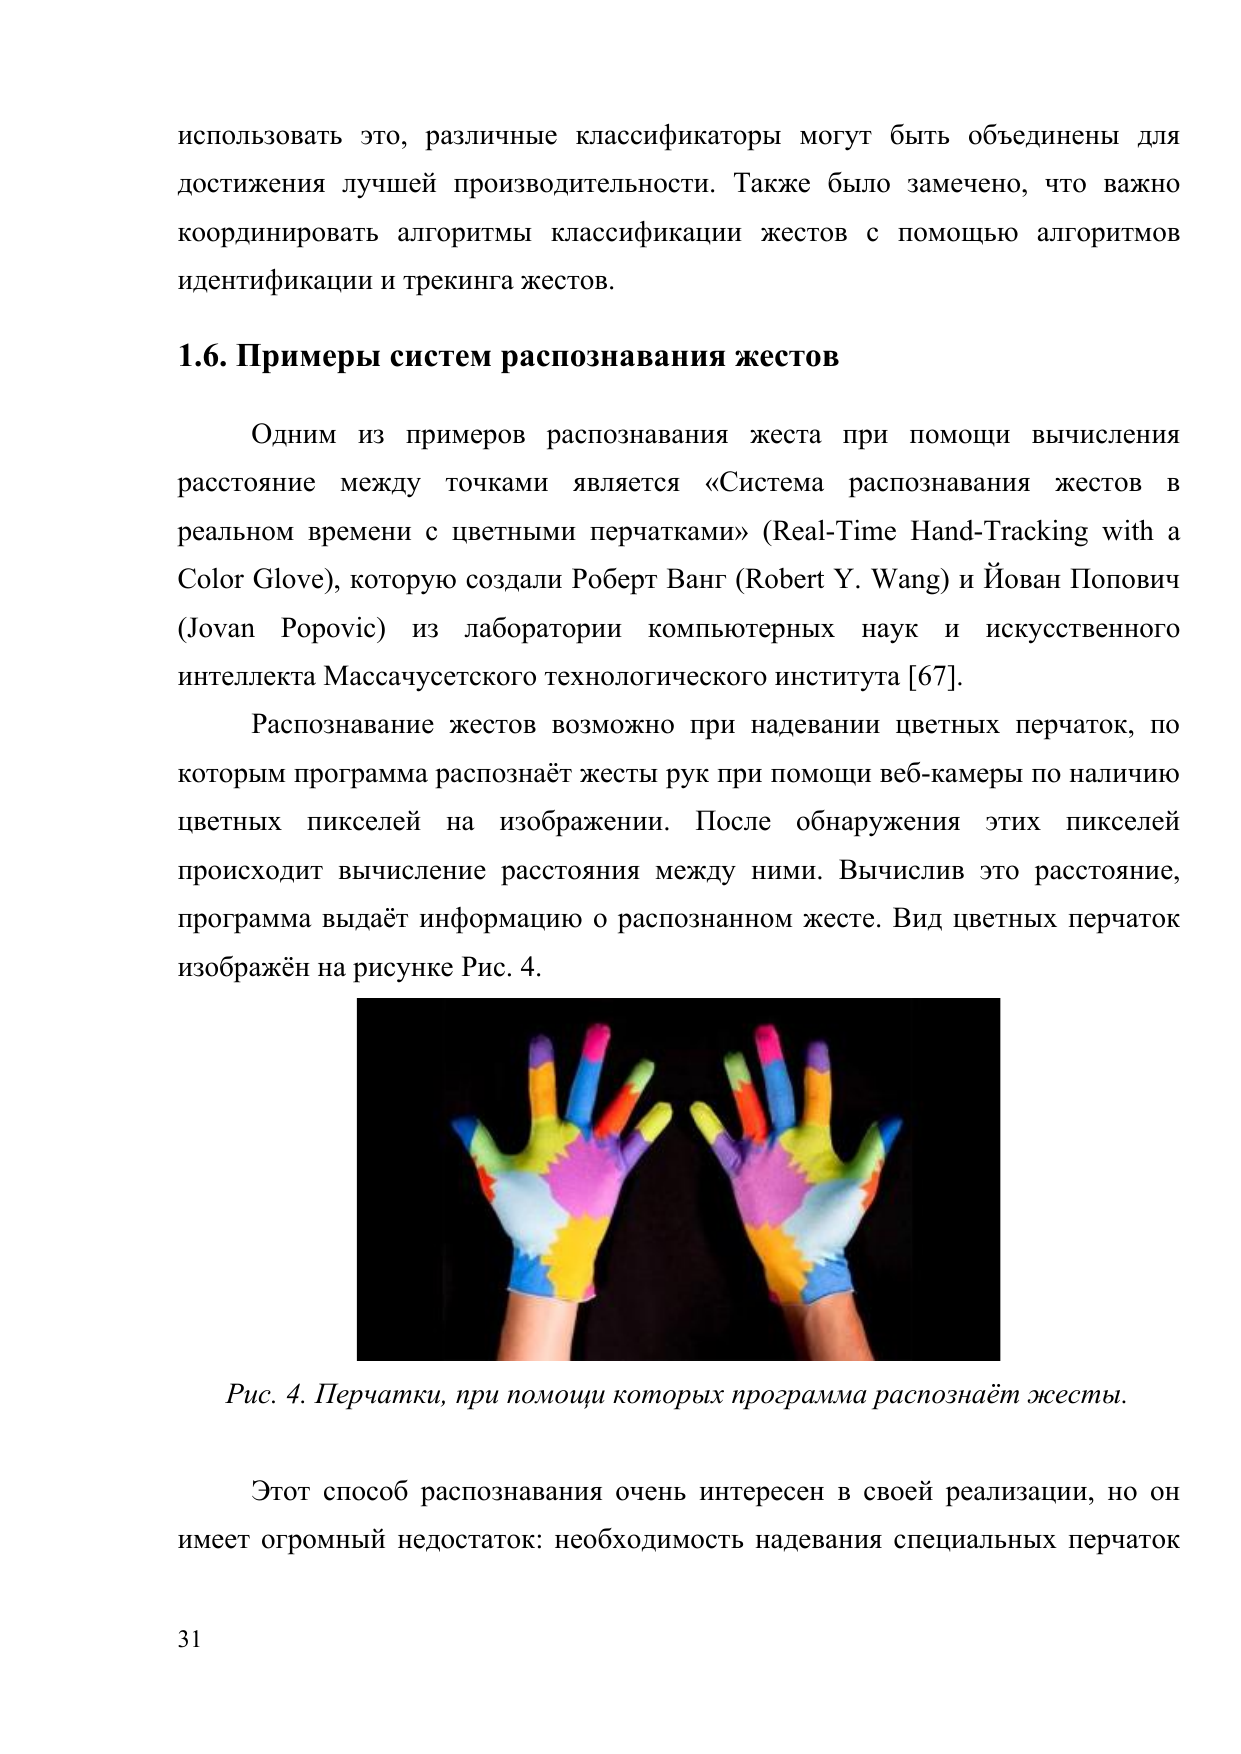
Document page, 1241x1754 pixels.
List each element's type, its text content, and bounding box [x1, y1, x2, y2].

table_header [177, 999, 1180, 1377]
table_cell Рис. 4. Перчатки, при помощи которых программа распознаёт жесты. [177, 1377, 1180, 1426]
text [177, 1474, 1181, 1555]
text 1.6. Примеры систем распознавания жестов [177, 337, 1181, 374]
text Распознавание жестов возможно при надевании цветных перчаток, по которым программа распознаёт жесты рук при помощи веб-камеры по наличию цветных пикселей на изображении. После обнаружения этих пикселей происходит вычисление расстояния между ними. Вычислив это расстояние, программа выдаёт информацию о распознанном жесте. Вид цветных перчаток изображён на рисунке 4. [177, 708, 1181, 982]
text Одним из примеров распознавания жеста при помощи вычисления расстояние между точками является «Система распознавания жестов в реальном времени с цветными перчатками» (Real-Time Hand-Tracking with a Color Glove), которую создали Роберт Ванг (Robert Y. Wang) и Йован Попович (Jovan Popovic) из лаборатории компьютерных наук и искусственного интеллекта Массачусетского технологического института [67]. [177, 417, 1181, 692]
picture [356, 998, 1001, 1361]
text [177, 118, 1181, 296]
